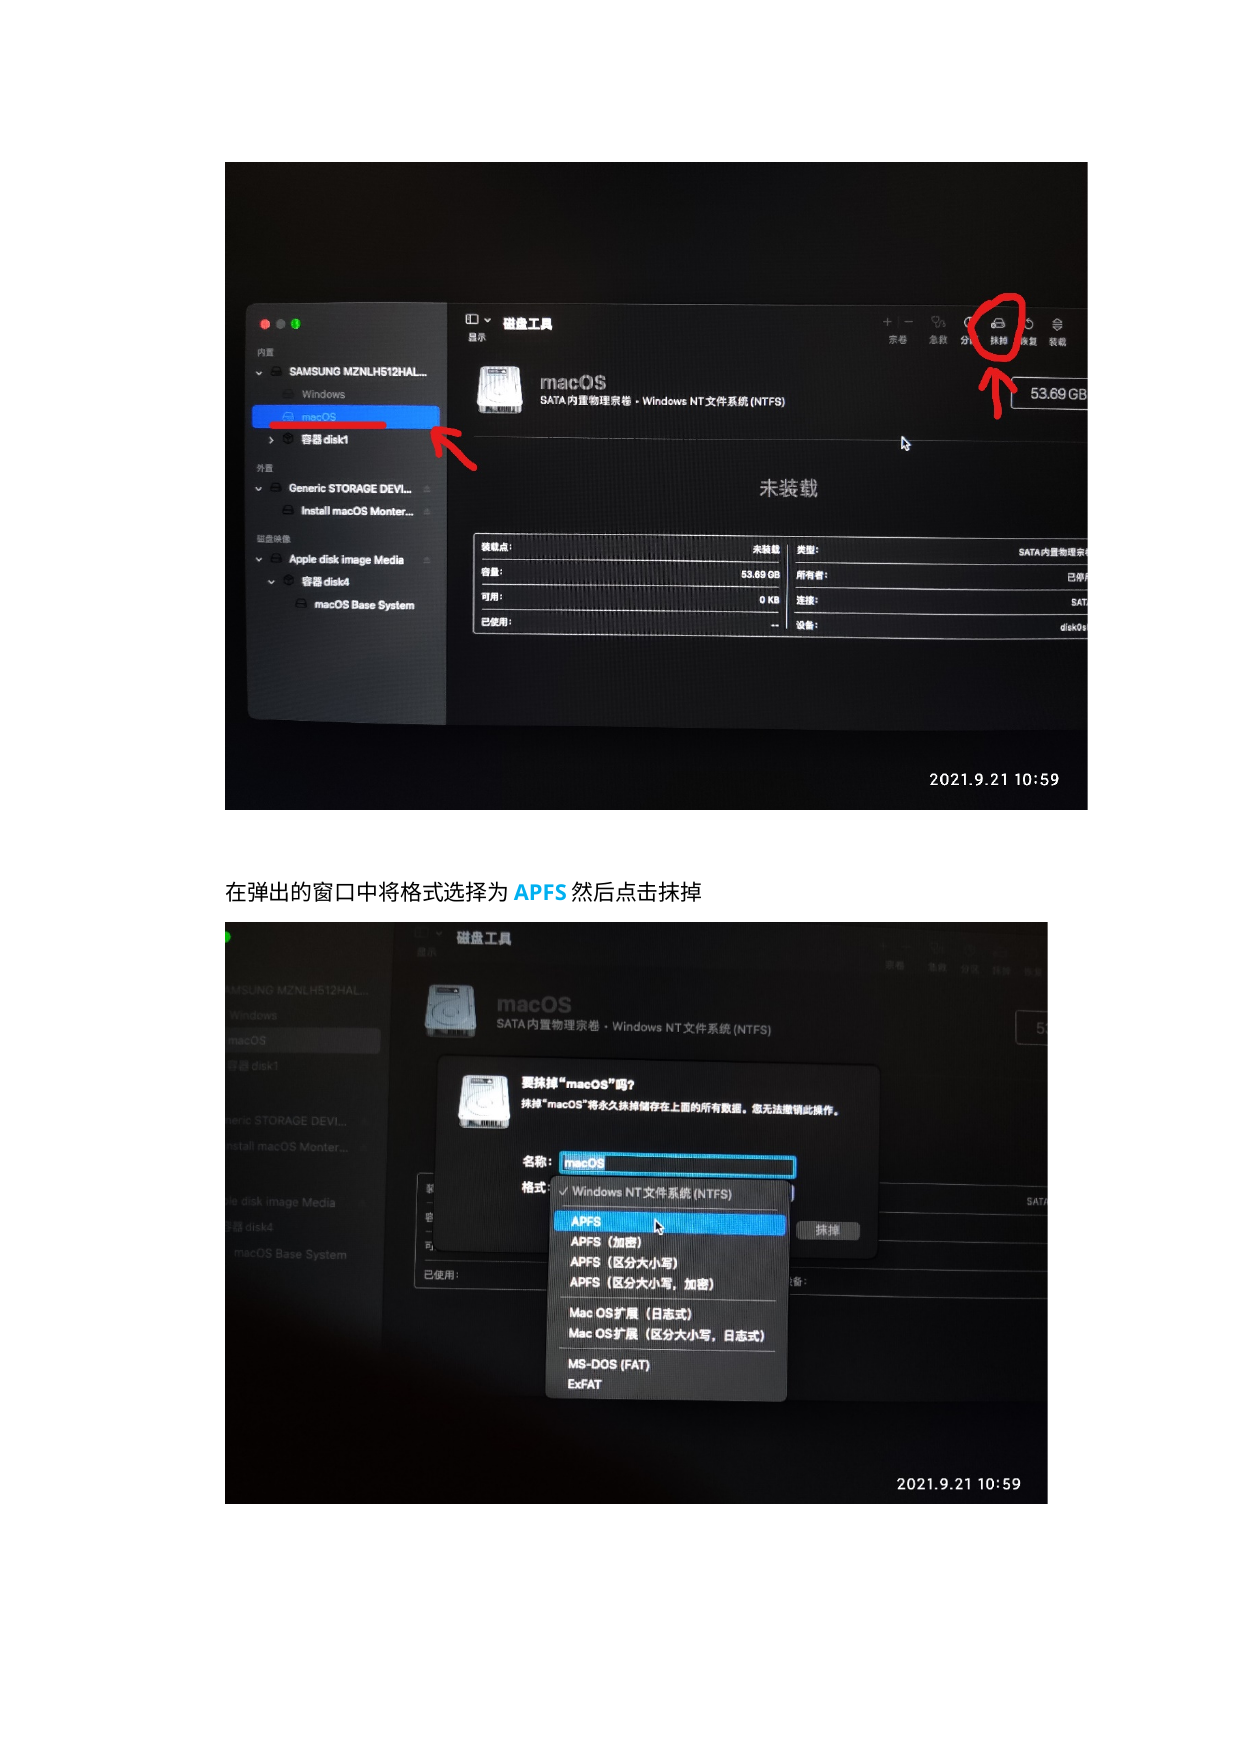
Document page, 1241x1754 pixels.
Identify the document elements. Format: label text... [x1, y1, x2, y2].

list 在弹出的窗口中将格式选择为APFS然后点击抹掉 [225, 874, 1053, 907]
picture [225, 922, 1048, 1504]
picture [225, 162, 1088, 810]
